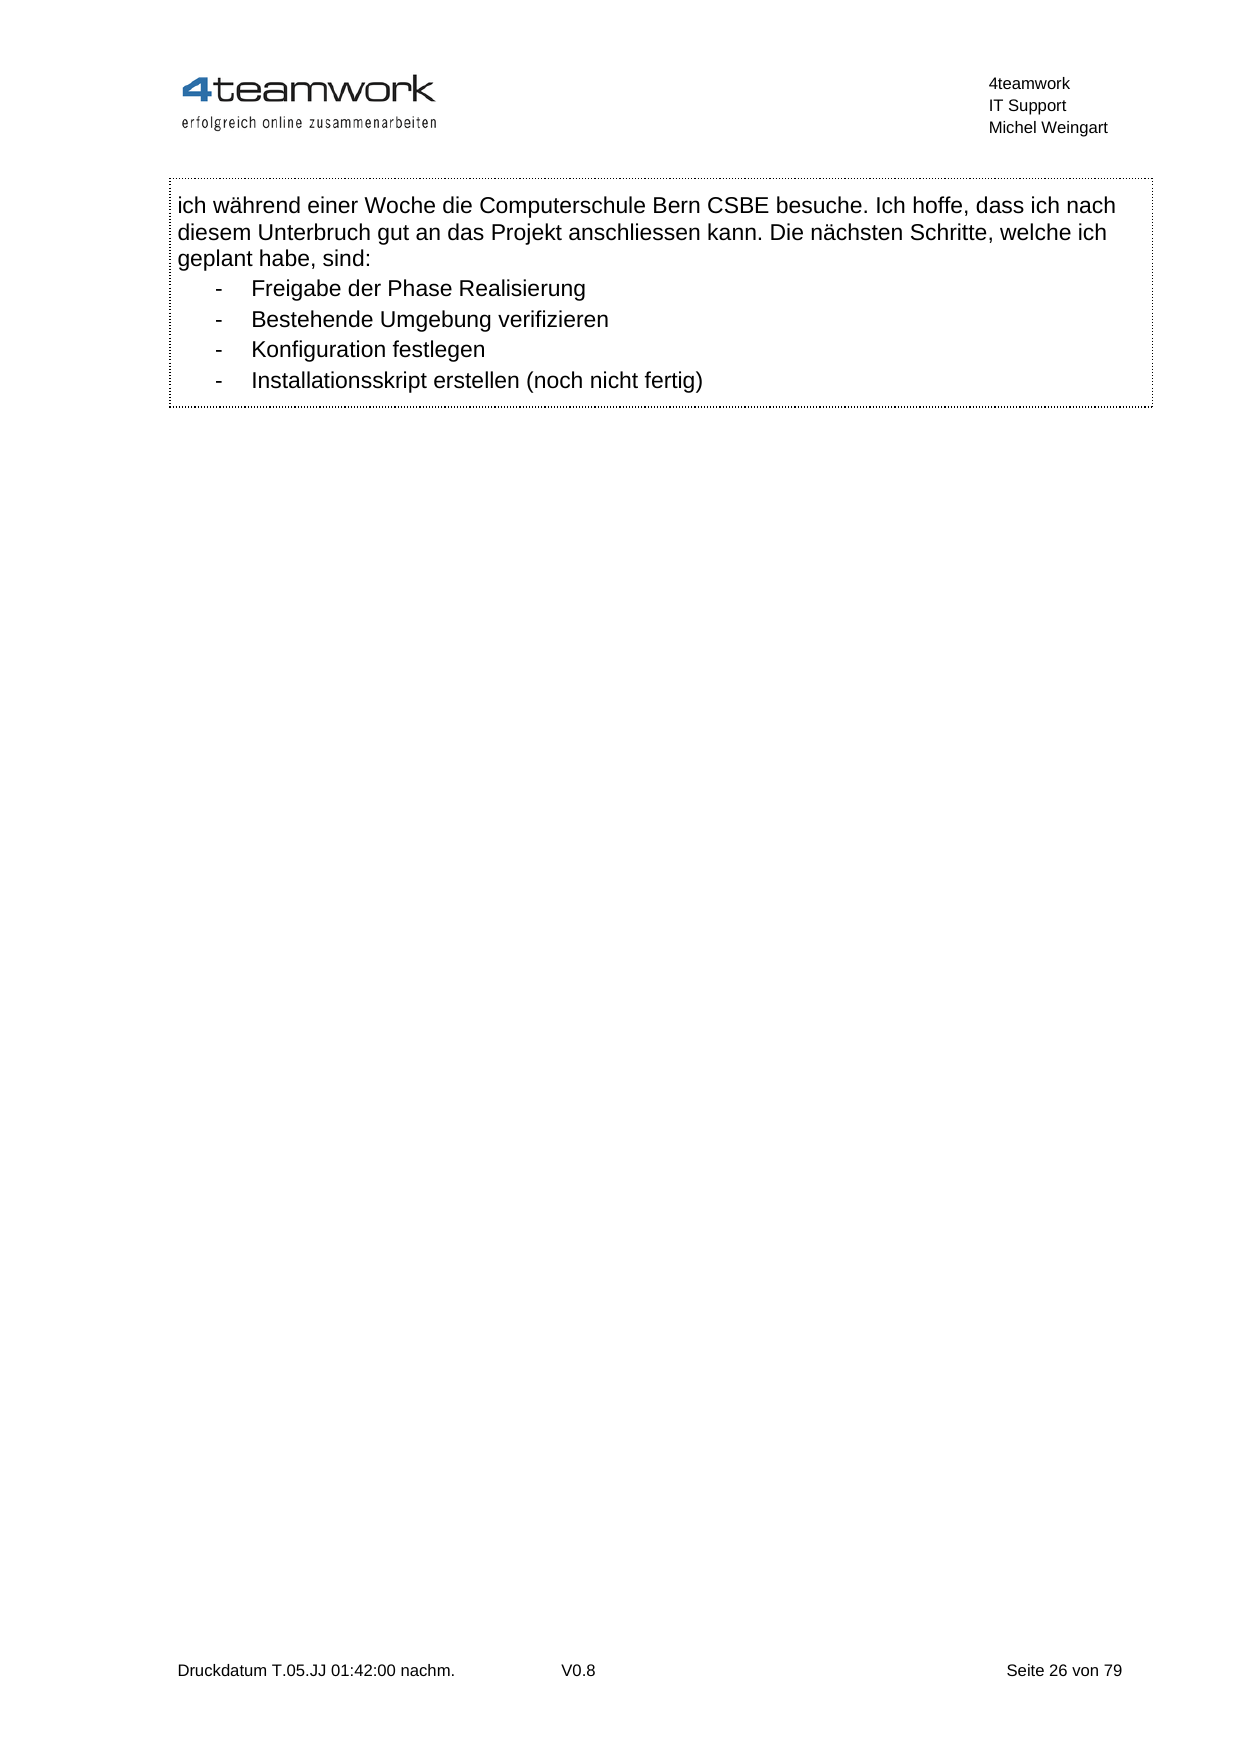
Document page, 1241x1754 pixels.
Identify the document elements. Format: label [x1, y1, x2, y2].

table_cell [170, 178, 1152, 406]
picture [177, 69, 440, 134]
